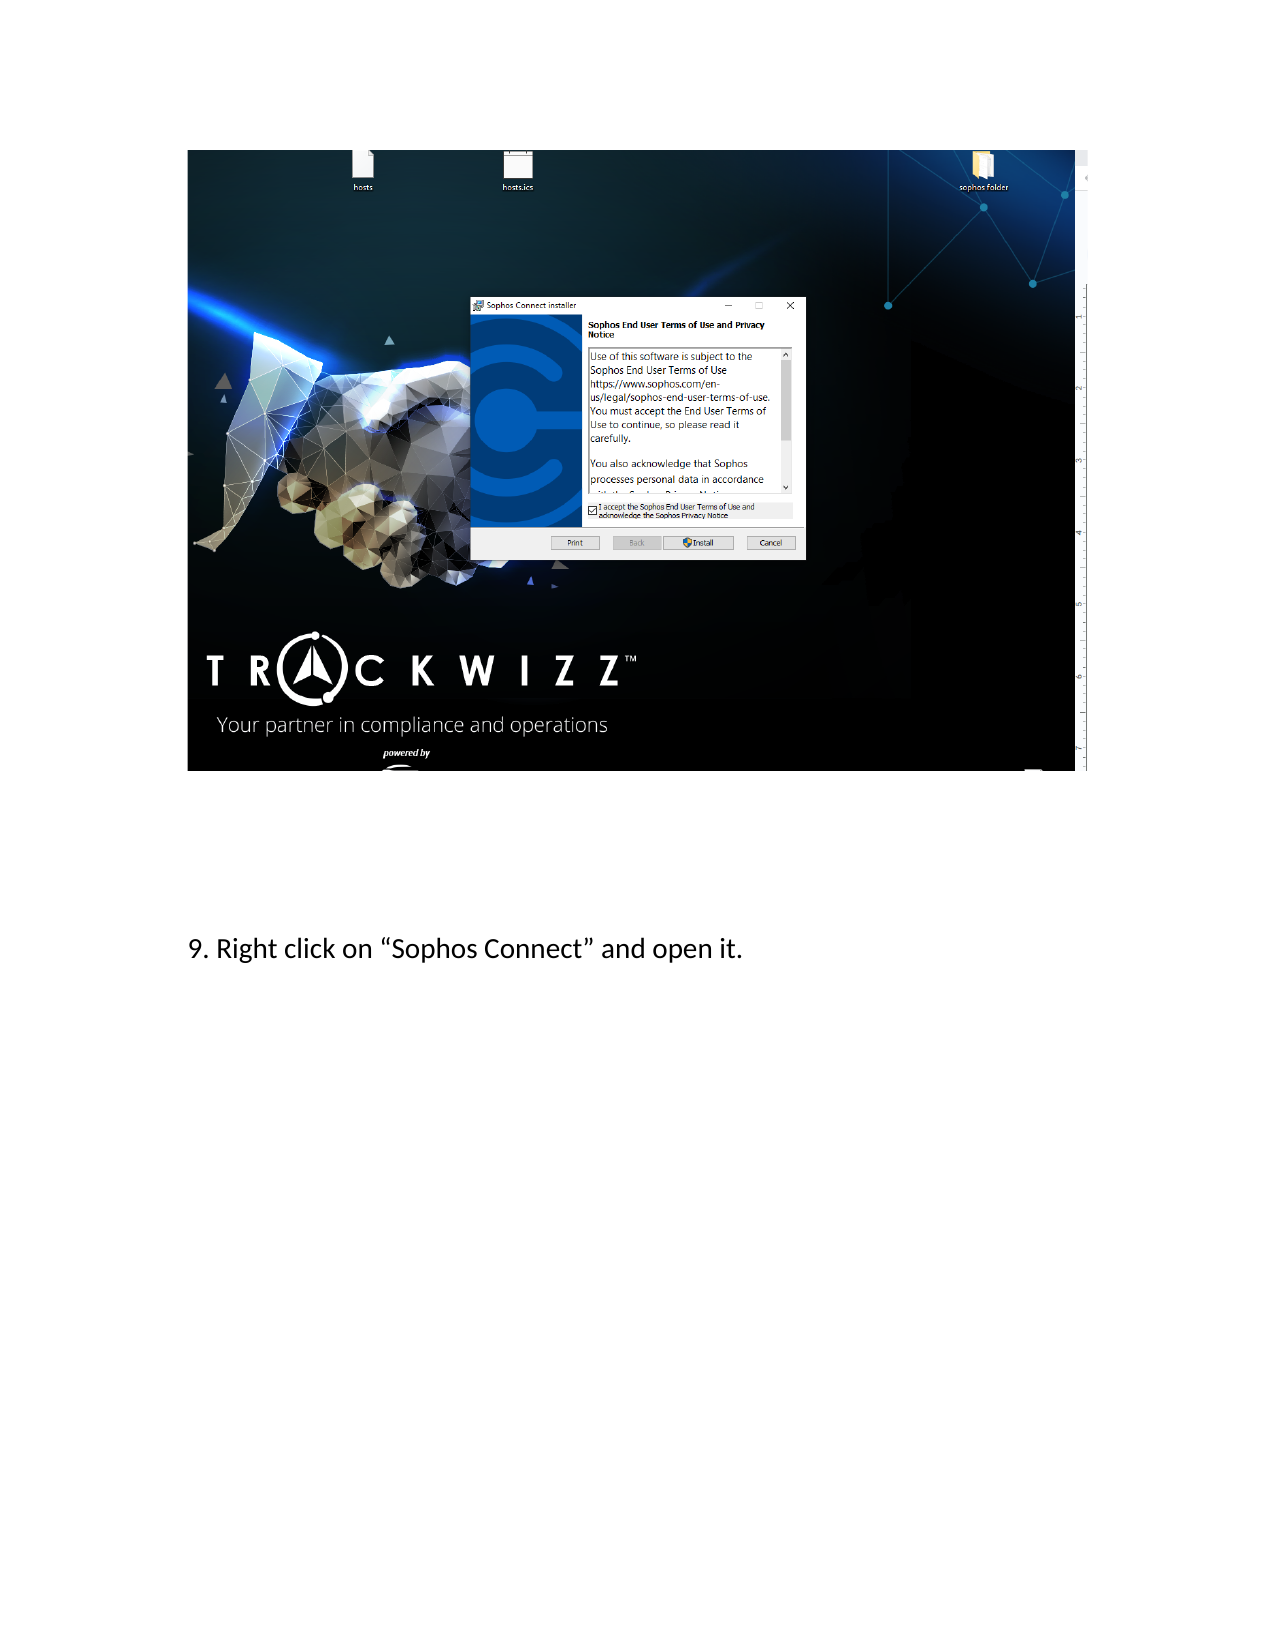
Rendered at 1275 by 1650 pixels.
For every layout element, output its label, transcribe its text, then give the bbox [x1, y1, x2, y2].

picture [187, 150, 1088, 771]
text 9. Right click on “Sophos Connect” and open it. [187, 930, 1087, 965]
